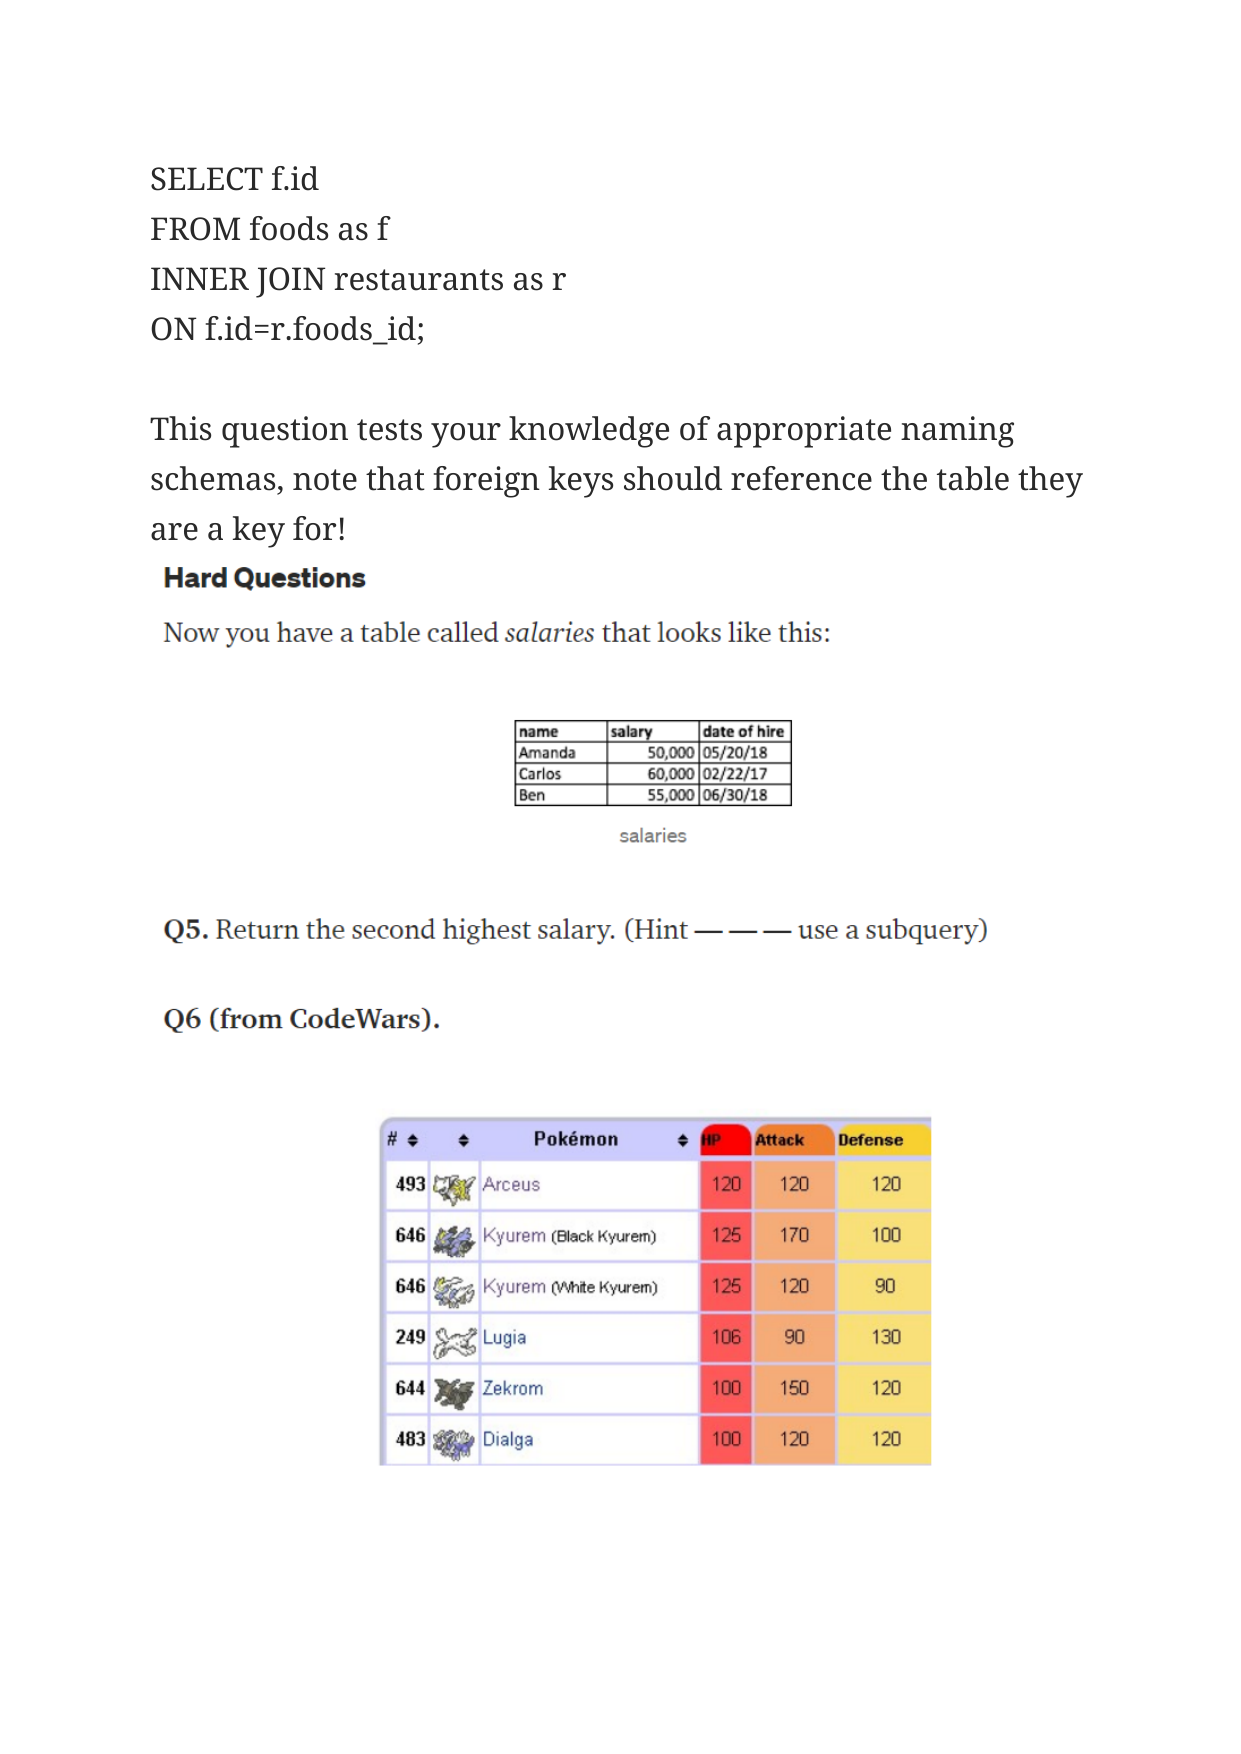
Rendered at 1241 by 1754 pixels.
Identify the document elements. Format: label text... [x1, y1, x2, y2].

text SELECT f.id FROM foods as f INNER JOIN restaurants as r ON f.id=r.foods_id; [150, 150, 1090, 350]
picture [150, 550, 1091, 1486]
text This question tests your knowledge of appropriate naming schemas, note that foreign keys should reference the table they are a key for! [150, 400, 1090, 550]
